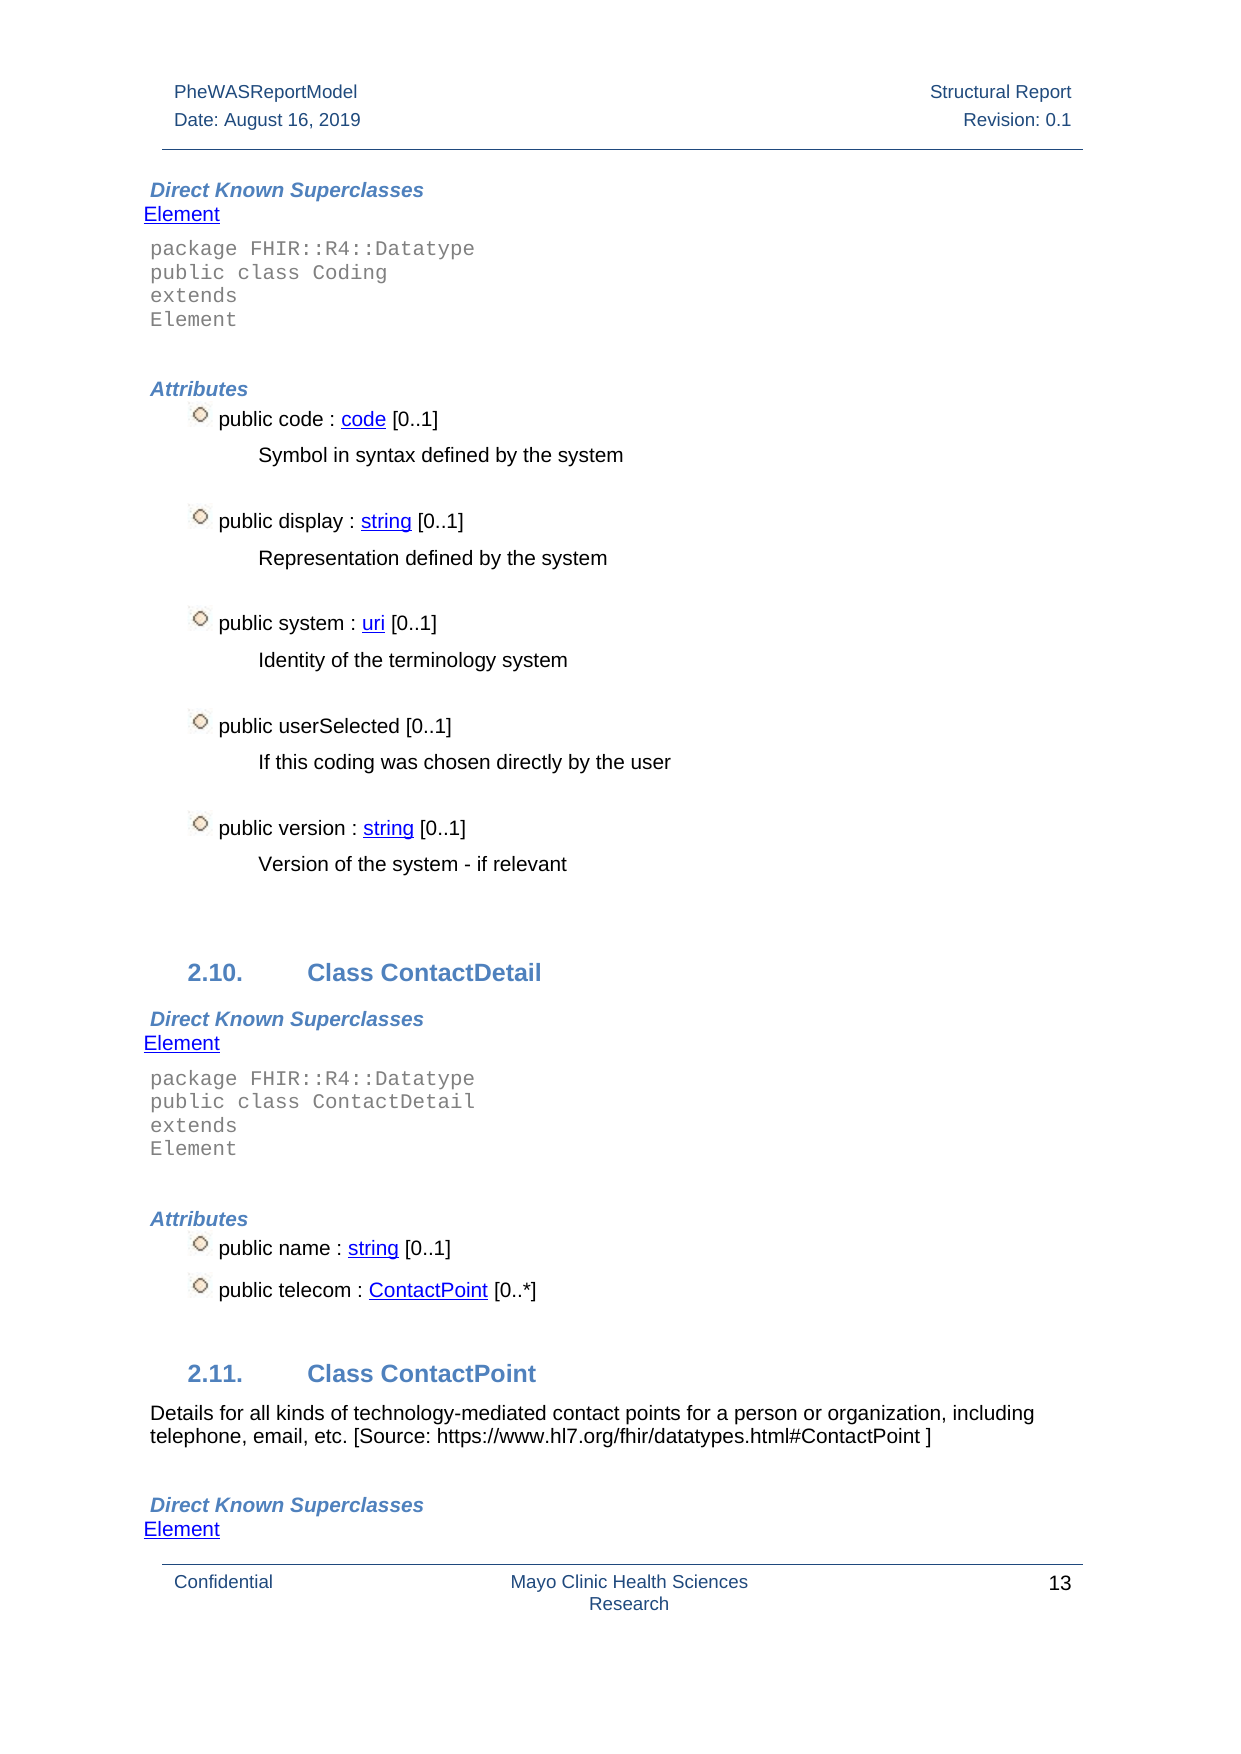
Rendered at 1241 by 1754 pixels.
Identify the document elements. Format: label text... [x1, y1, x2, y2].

text public code : code [0..1] [187, 401, 1090, 431]
text Element [143, 202, 1090, 226]
text package FHIR::R4::Datatype [150, 1067, 1090, 1091]
text Symbol in syntax defined by the system [221, 443, 1090, 491]
text Element [143, 1517, 1090, 1541]
text If this coding was chosen directly by the user [221, 750, 1090, 798]
text package FHIR::R4::Datatype [150, 238, 1090, 262]
picture [187, 708, 213, 734]
picture [187, 1272, 213, 1298]
picture [187, 1230, 213, 1256]
subtitle Class ContactPoint [187, 1359, 1090, 1388]
text Version of the system - if relevant [221, 852, 1090, 900]
subtitle Attributes [150, 377, 1090, 401]
text Element [150, 309, 1090, 333]
picture [187, 810, 213, 836]
text public display : string [0..1] [187, 503, 1090, 533]
text public name : string [0..1] [187, 1231, 1090, 1260]
text Element [143, 1031, 1090, 1055]
subtitle Direct Known Superclasses [150, 1493, 1090, 1517]
text public system : uri [0..1] [187, 606, 1090, 635]
text Representation defined by the system [221, 545, 1090, 593]
text public version : string [0..1] [187, 810, 1090, 840]
subtitle Direct Known Superclasses [150, 1007, 1090, 1031]
subtitle Attributes [150, 1207, 1090, 1231]
text Identity of the terminology system [221, 648, 1090, 696]
text public class ContactDetail [150, 1091, 1090, 1115]
text public class Coding [150, 262, 1090, 286]
picture [187, 605, 213, 631]
text Details for all kinds of technology-mediated contact points for a person or organization, including telephone, email, etc. [Source: https://www.hl7.org/fhir/datatypes.html#ContactPoint ] [150, 1400, 1090, 1472]
text public telecom : ContactPoint [0..*] [187, 1272, 1090, 1302]
text public userSelected [0..1] [187, 708, 1090, 737]
subtitle Direct Known Superclasses [150, 178, 1090, 202]
text Element [150, 1138, 1090, 1162]
text extends [150, 286, 1090, 309]
picture [187, 503, 213, 529]
subtitle Class ContactDetail [187, 957, 1090, 986]
picture [187, 401, 213, 427]
text extends [150, 1115, 1090, 1138]
